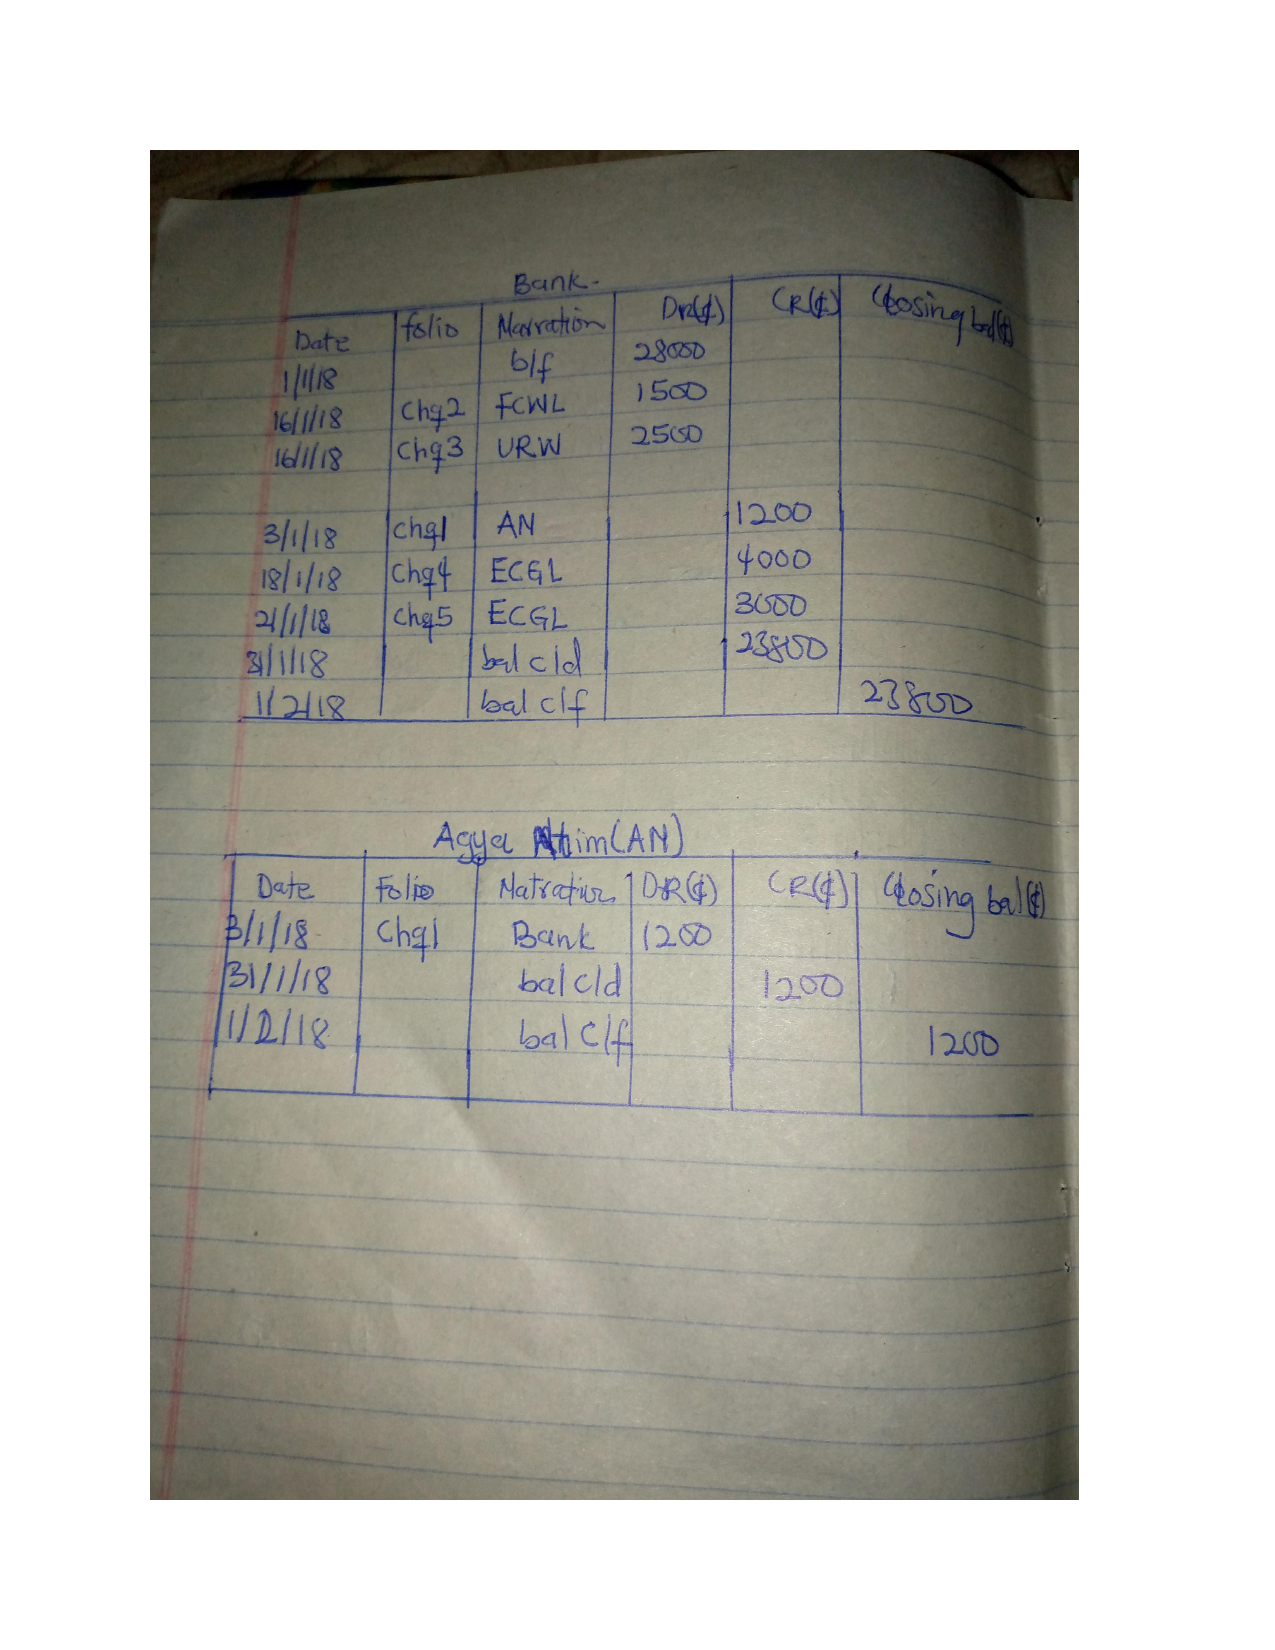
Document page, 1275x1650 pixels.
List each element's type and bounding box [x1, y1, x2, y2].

picture [150, 150, 1079, 1500]
